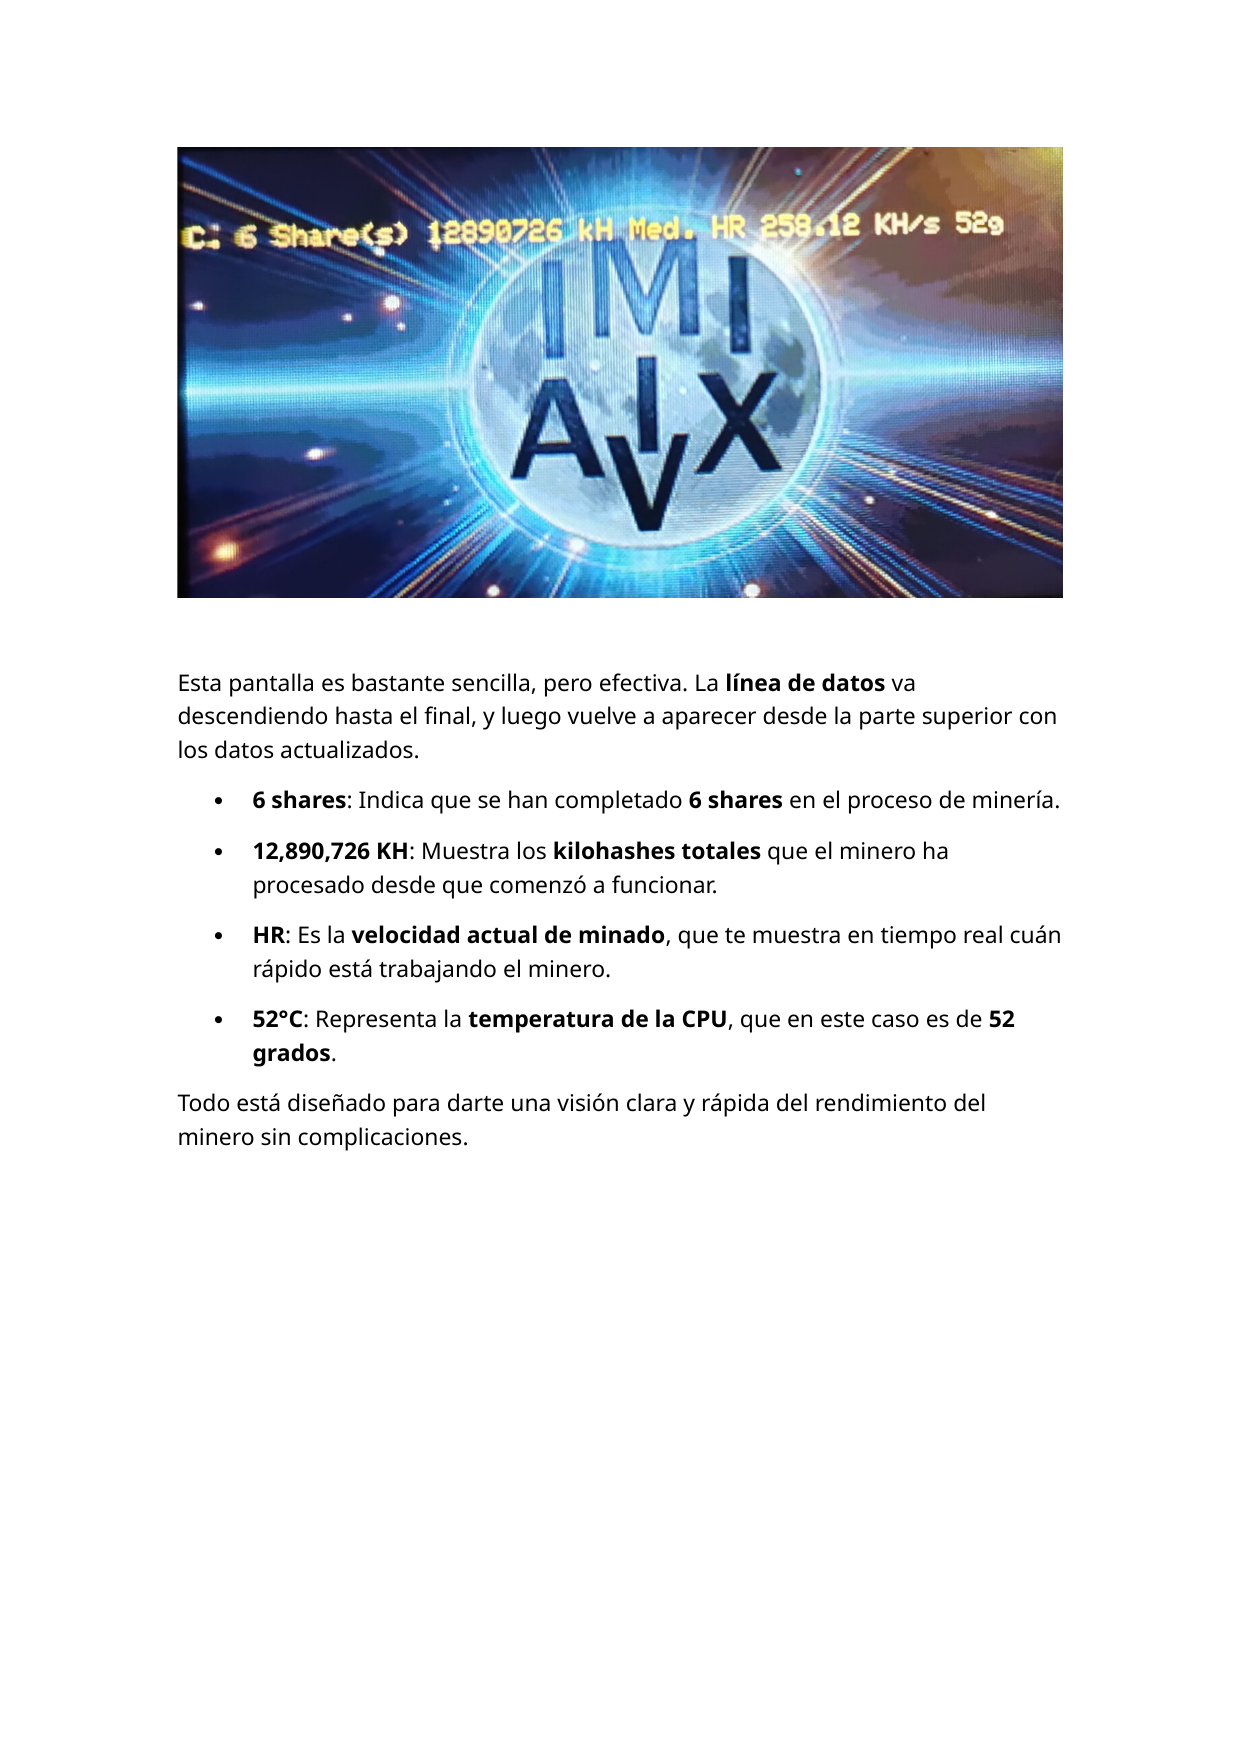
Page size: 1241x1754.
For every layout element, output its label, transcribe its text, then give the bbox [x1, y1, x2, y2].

list HR: Es la velocidad actual de minado, que te muestra en tiempo real cuán rápido está trabajando el minero. [215, 919, 1063, 984]
text Todo está diseñado para darte una visión clara y rápida del rendimiento del minero sin complicaciones. [177, 1087, 1063, 1152]
picture [177, 147, 1063, 598]
list 52°C: Representa la temperatura de la CPU, que en este caso es de 52 grados. [215, 1003, 1063, 1068]
text Esta pantalla es bastante sencilla, pero efectiva. La línea de datos va descendiendo hasta el final, y luego vuelve a aparecer desde la parte superior con los datos actualizados. [177, 667, 1063, 765]
list 6 shares: Indica que se han completado 6 shares en el proceso de minería. [215, 784, 1063, 816]
list 12,890,726 KH: Muestra los kilohashes totales que el minero ha procesado desde que comenzó a funcionar. [215, 835, 1063, 900]
